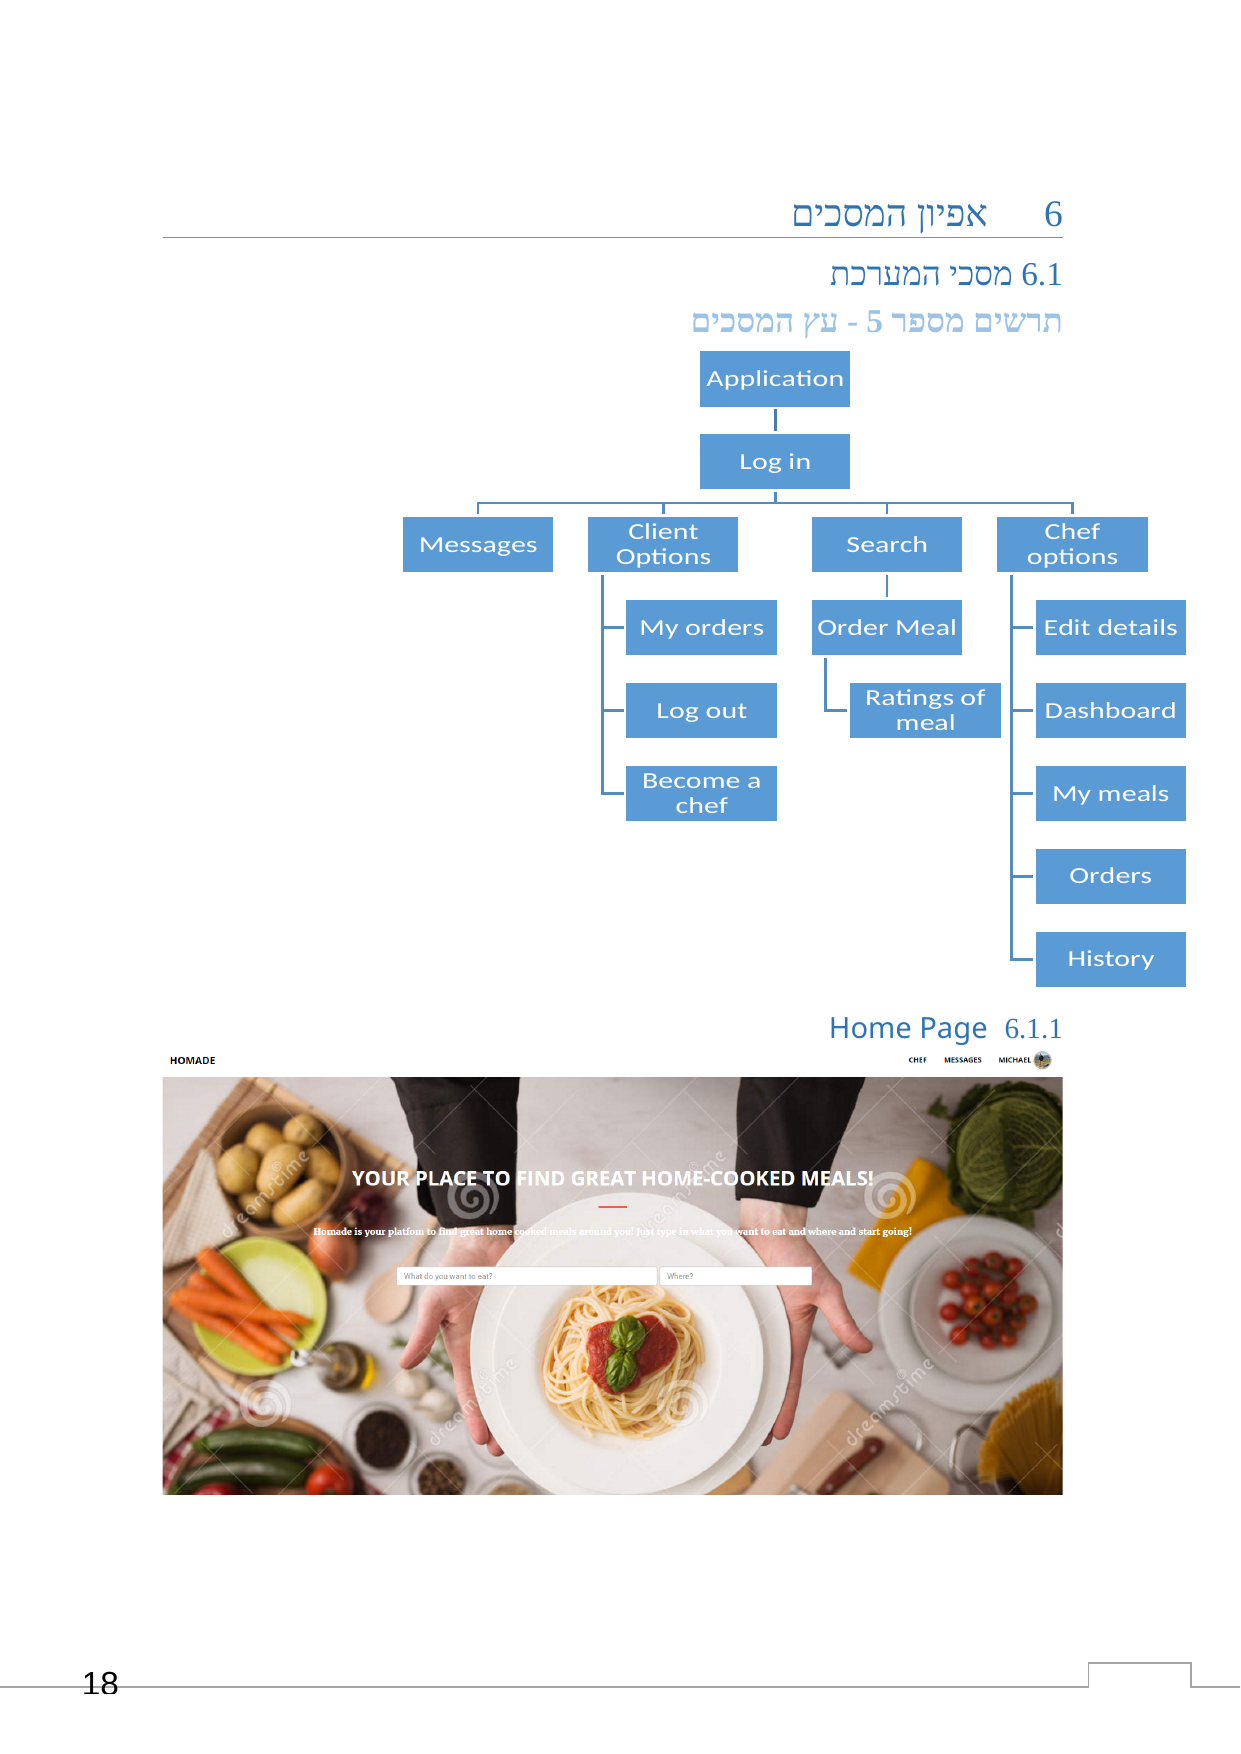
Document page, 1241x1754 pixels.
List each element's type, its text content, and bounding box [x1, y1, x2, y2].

subtitle 6 אפיון המסכים [162, 192, 1063, 238]
picture [162, 1047, 1063, 1495]
subtitle תרשים מספר 5 - עץ המסכים [162, 301, 1063, 339]
subtitle 6.1.1 Home Page [162, 356, 1063, 1047]
text 6.1 מסכי המערכת [162, 254, 1063, 293]
